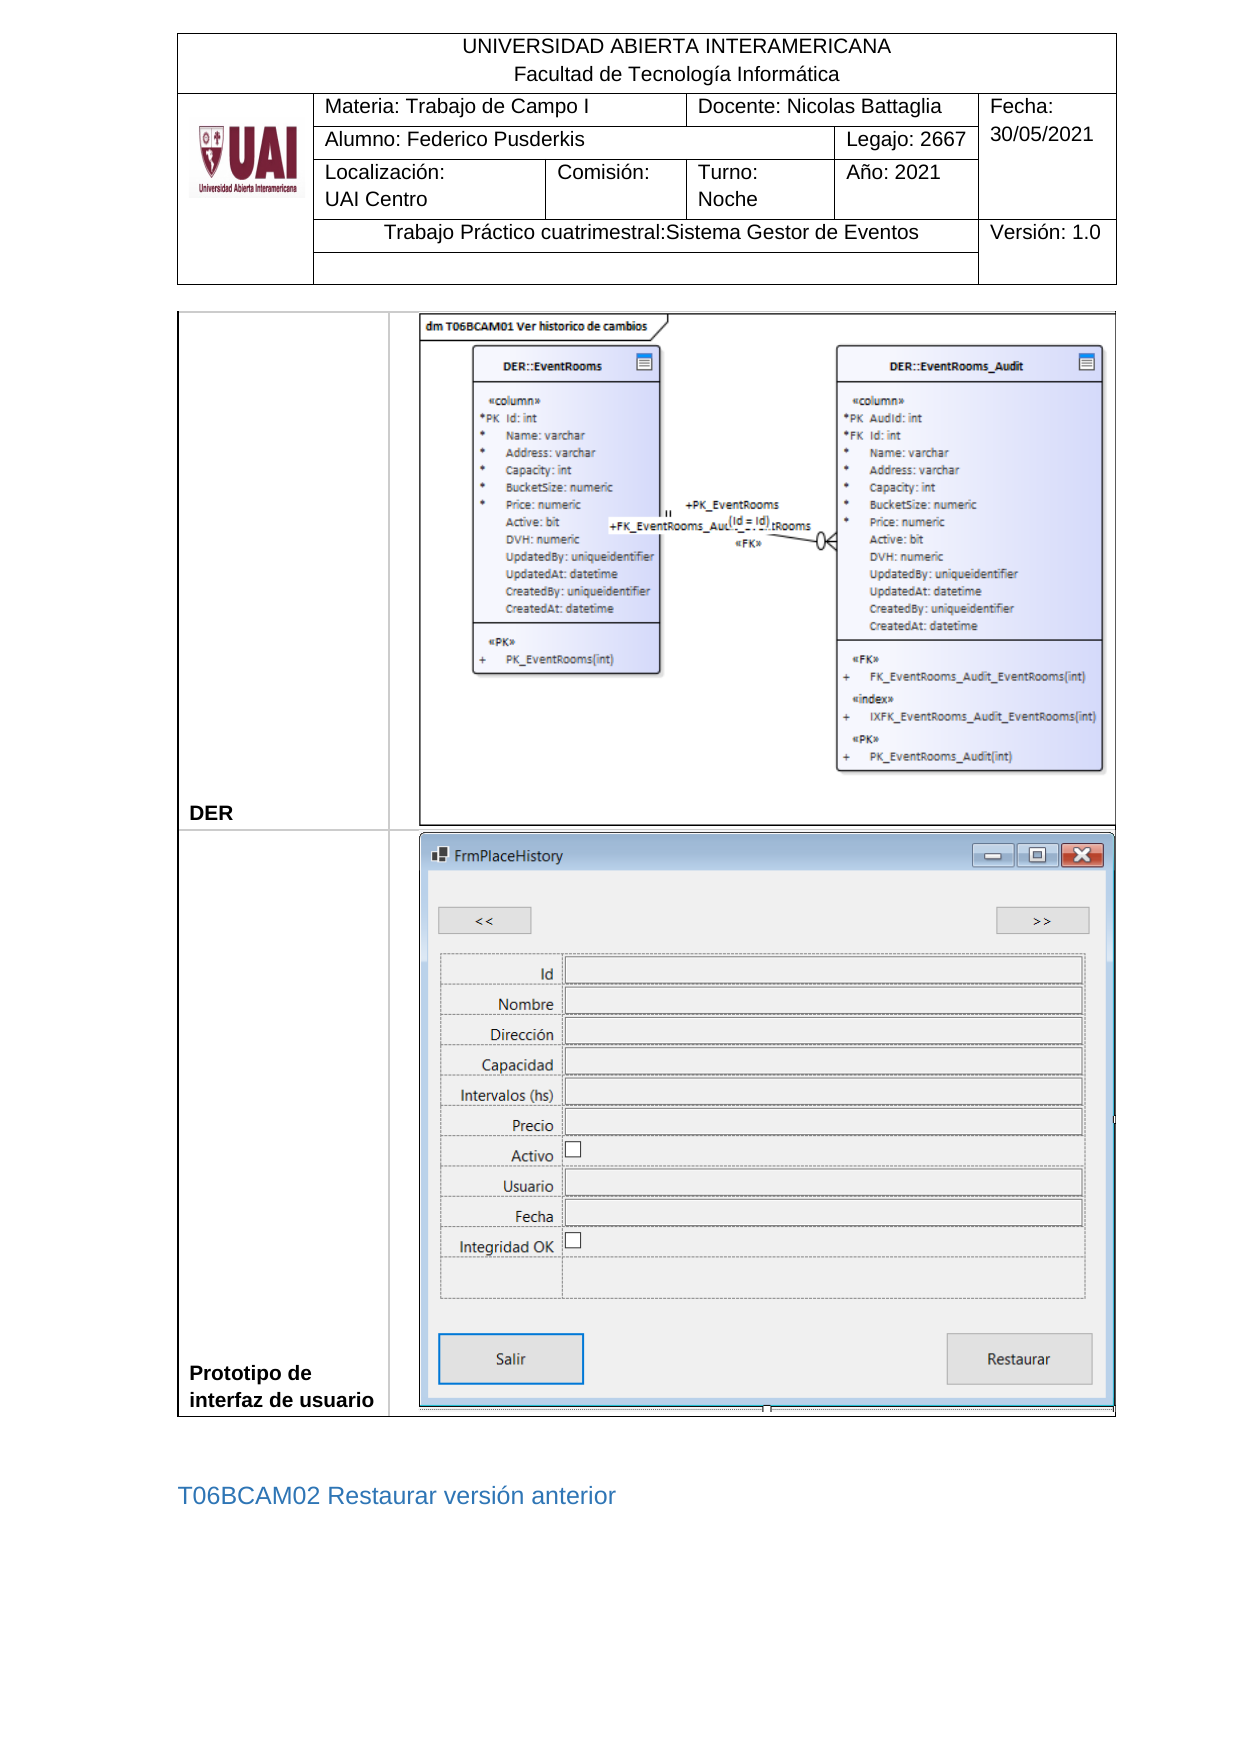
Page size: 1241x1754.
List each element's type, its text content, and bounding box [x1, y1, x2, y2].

picture [188, 117, 306, 198]
table_cell DER [179, 313, 388, 829]
table_cell [390, 313, 1115, 829]
table_cell Prototipo de interfaz de usuario [179, 831, 388, 1416]
subtitle T06BCAM02 Restaurar versión anterior [177, 1481, 1122, 1509]
table_cell [390, 831, 1115, 1416]
